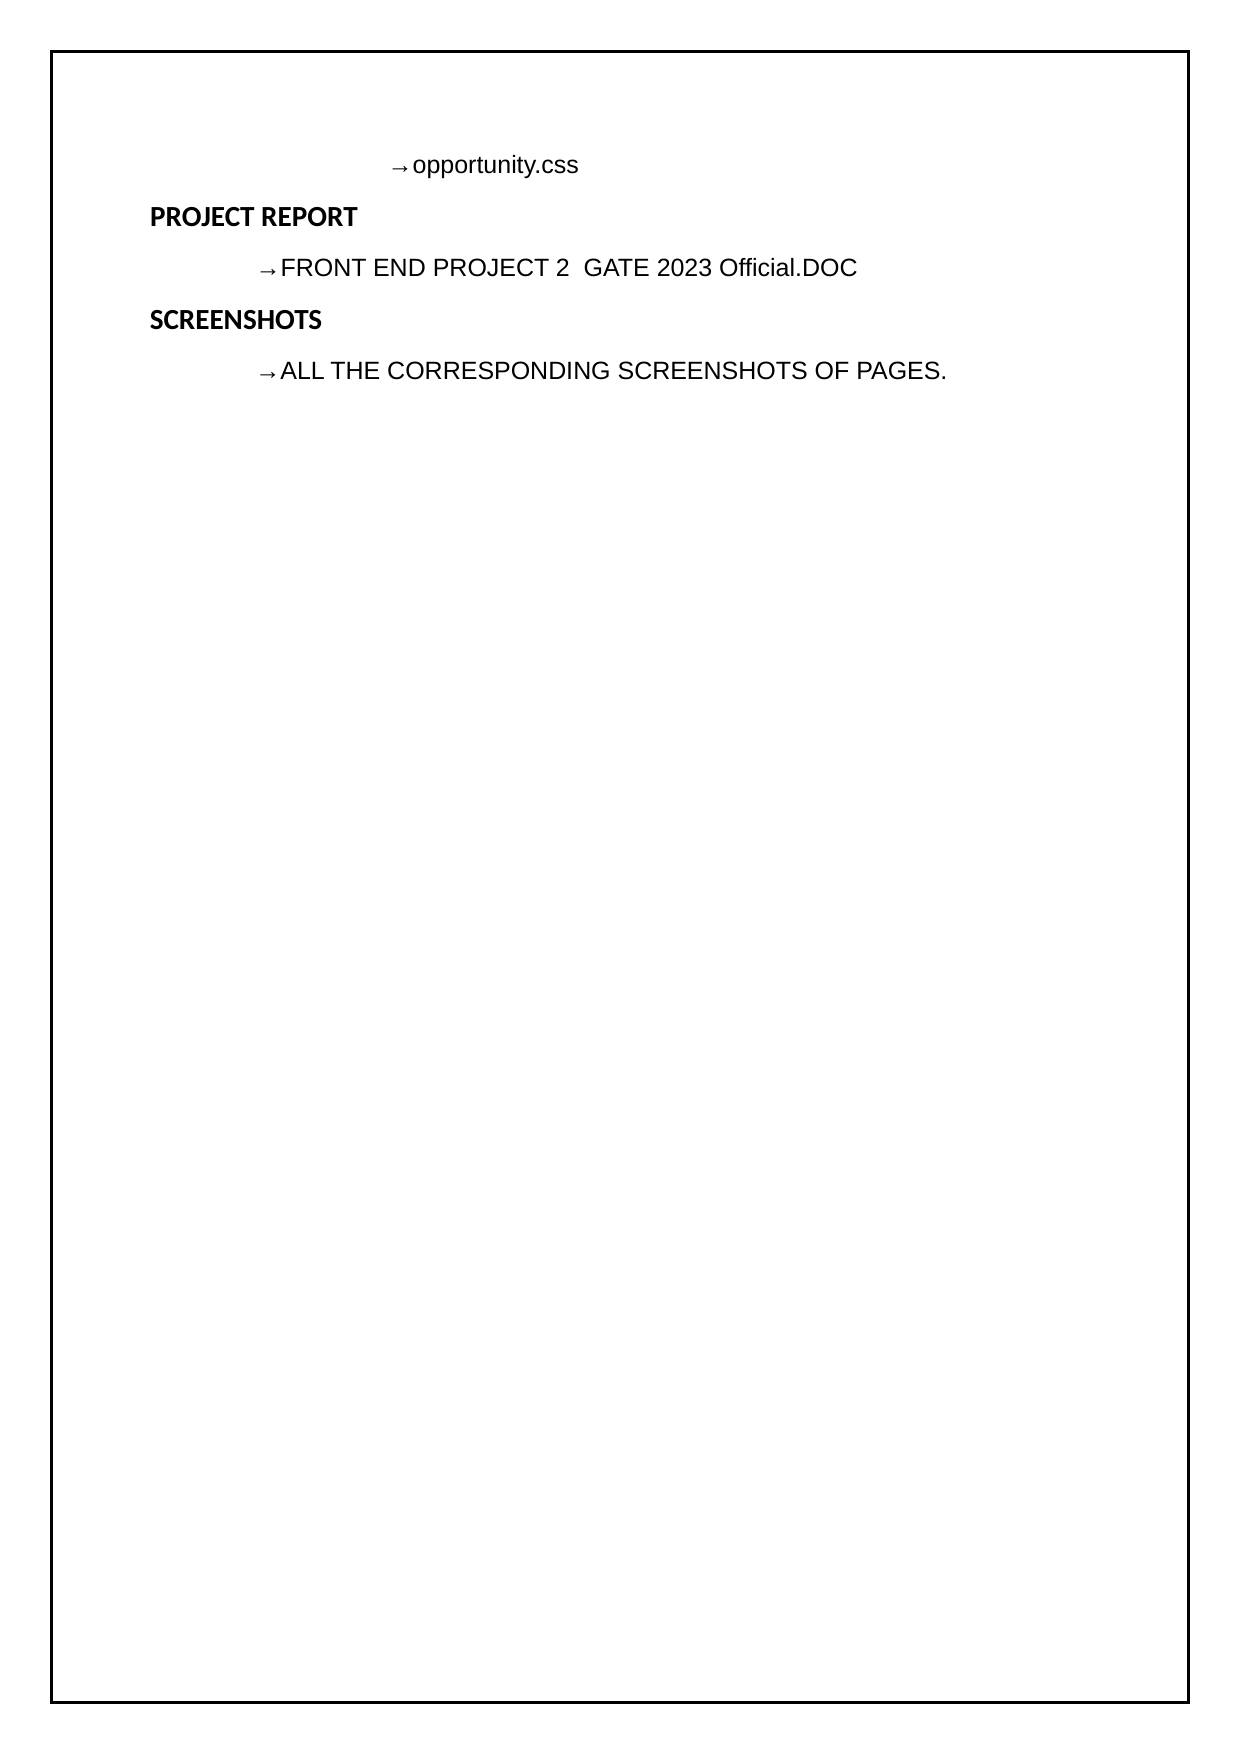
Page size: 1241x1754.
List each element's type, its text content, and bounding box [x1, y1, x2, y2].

text →opportunity.css [150, 150, 1090, 179]
text SCREENSHOTS [149, 301, 1090, 337]
text →ALL THE CORRESPONDING SCREENSHOTS OF PAGES. [149, 356, 1090, 385]
text →FRONT END PROJECT 2 GATE 2023 Official.DOC [255, 253, 1090, 282]
text PROJECT REPORT [150, 198, 1090, 234]
